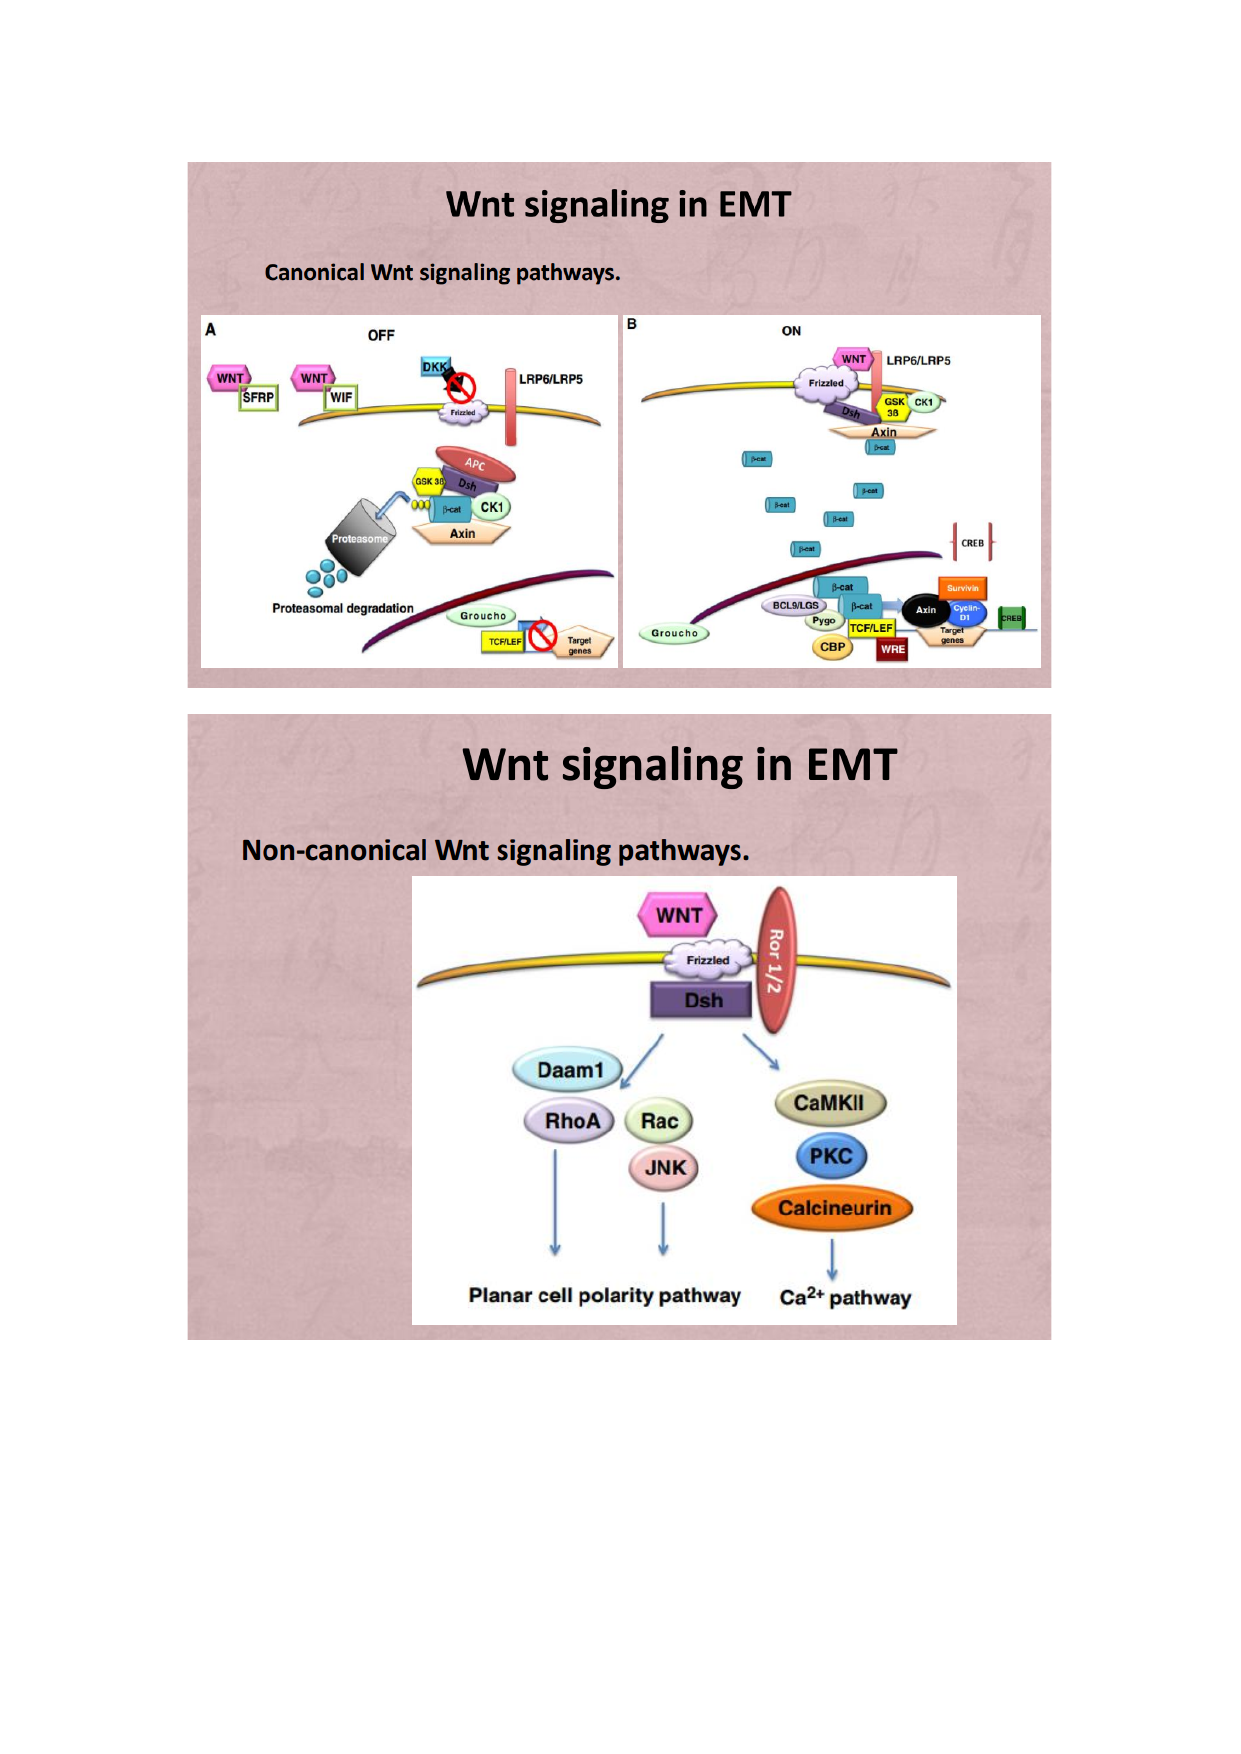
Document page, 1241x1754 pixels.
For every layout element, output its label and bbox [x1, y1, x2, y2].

picture [187, 714, 1052, 1340]
picture [187, 162, 1052, 688]
